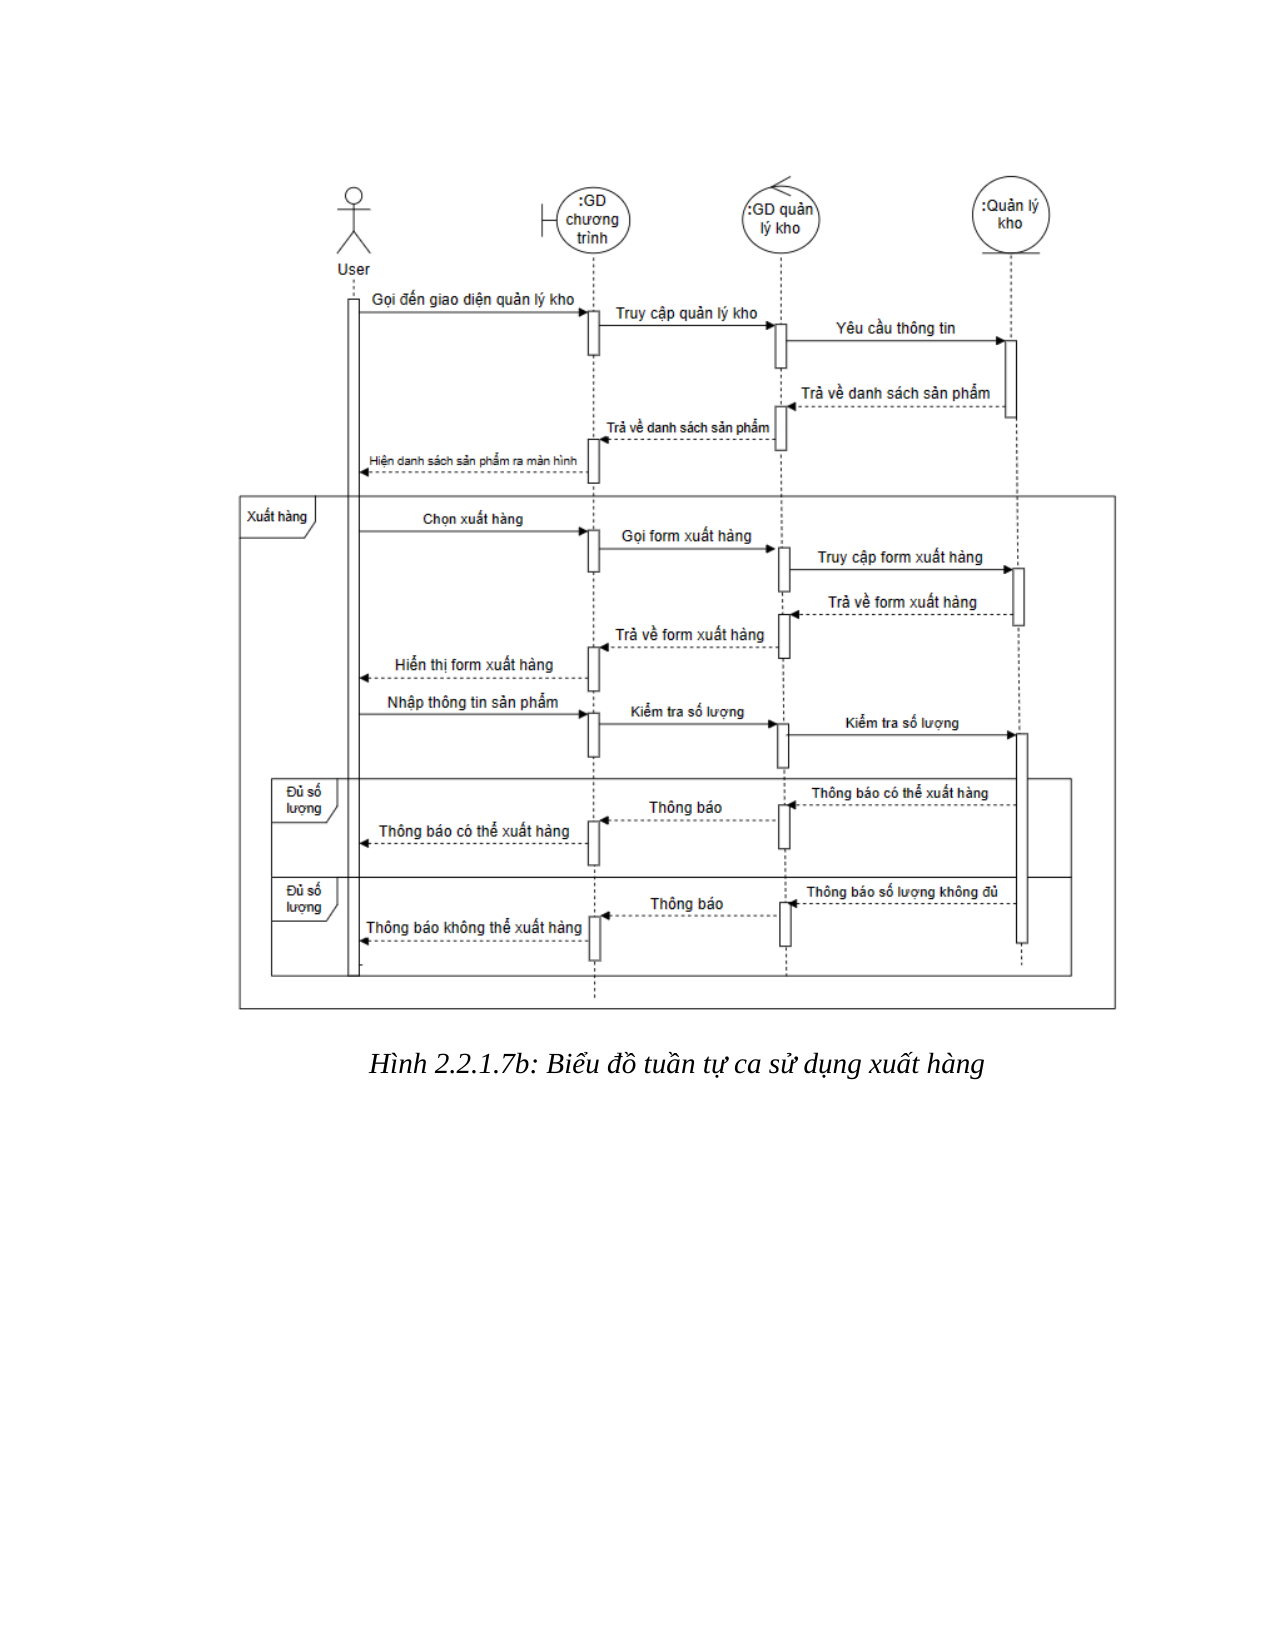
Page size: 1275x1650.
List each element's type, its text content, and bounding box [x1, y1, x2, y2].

text Hình 2.2.1.7b: Biểu đồ tuần tự ca sử dụng xuất hàng [127, 1046, 1229, 1079]
picture [186, 141, 1170, 1027]
